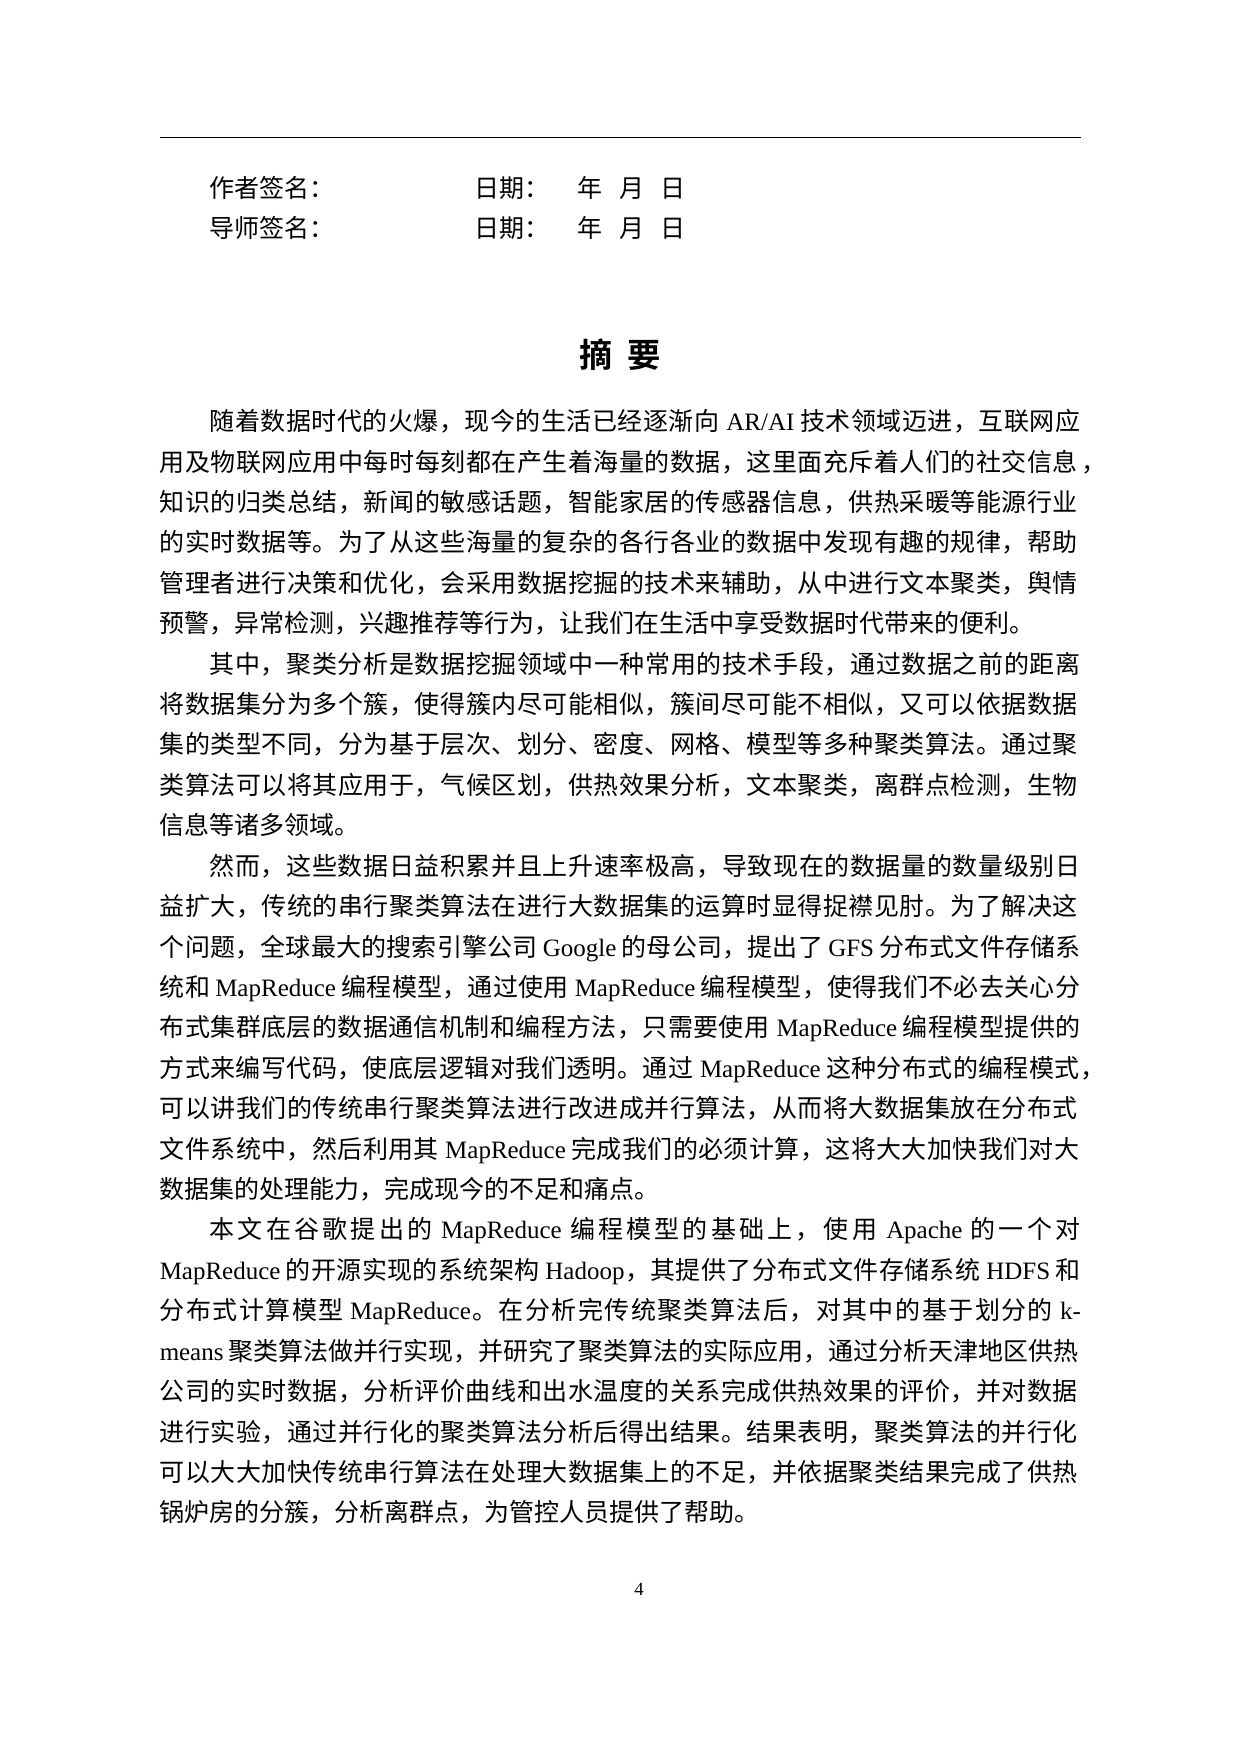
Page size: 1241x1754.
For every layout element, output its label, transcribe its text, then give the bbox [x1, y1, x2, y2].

text 其中，聚类分析是数据挖掘领域中一种常用的技术手段，通过数据之前的距离将数据集分为多个簇，使得簇内尽可能相似，簇间尽可能不相似，又可以依据数据集的类型不同，分为基于层次、划分、密度、网格、模型等多种聚类算法。通过聚类算法可以将其应用于，气候区划，供热效果分析，文本聚类，离群点检测，生物信息等诸多领域。 [159, 642, 1081, 844]
text 本文在谷歌提出的MapReduce编程模型的基础上，使用Apache的一个对MapReduce的开源实现的系统架构Hadoop，其提供了分布式文件存储系统HDFS和分布式计算模型MapReduce。在分析完传统聚类算法后，对其中的基于划分的k-means聚类算法做并行实现，并研究了聚类算法的实际应用，通过分析天津地区供热公司的实时数据，分析评价曲线和出水温度的关系完成供热效果的评价，并对数据进行实验，通过并行化的聚类算法分析后得出结果。结果表明，聚类算法的并行化可以大大加快传统串行算法在处理大数据集上的不足，并依据聚类结果完成了供热锅炉房的分簇，分析离群点，为管控人员提供了帮助。 [159, 1208, 1081, 1531]
text 导师签名： 日期： 年 月 日 [159, 207, 1081, 247]
text 作者签名： 日期： 年 月 日 [159, 166, 1081, 207]
text 然而，这些数据日益积累并且上升速率极高，导致现在的数据量的数量级别日益扩大，传统的串行聚类算法在进行大数据集的运算时显得捉襟见肘。为了解决这个问题，全球最大的搜索引擎公司Google的母公司，提出了GFS分布式文件存储系统和MapReduce编程模型，通过使用MapReduce编程模型，使得我们不必去关心分布式集群底层的数据通信机制和编程方法，只需要使用MapReduce编程模型提供的方式来编写代码，使底层逻辑对我们透明。通过MapReduce这种分布式的编程模式，可以讲我们的传统串行聚类算法进行改进成并行算法，从而将大数据集放在分布式文件系统中，然后利用其MapReduce完成我们的必须计算，这将大大加快我们对大数据集的处理能力，完成现今的不足和痛点。 [159, 844, 1081, 1208]
text 随着数据时代的火爆，现今的生活已经逐渐向AR/AI技术领域迈进，互联网应用及物联网应用中每时每刻都在产生着海量的数据，这里面充斥着人们的社交信息，知识的归类总结，新闻的敏感话题，智能家居的传感器信息，供热采暖等能源行业的实时数据等。为了从这些海量的复杂的各行各业的数据中发现有趣的规律，帮助管理者进行决策和优化，会采用数据挖掘的技术来辅助，从中进行文本聚类，舆情预警，异常检测，兴趣推荐等行为，让我们在生活中享受数据时代带来的便利。 [159, 399, 1081, 642]
text 摘 要 [159, 312, 1081, 393]
